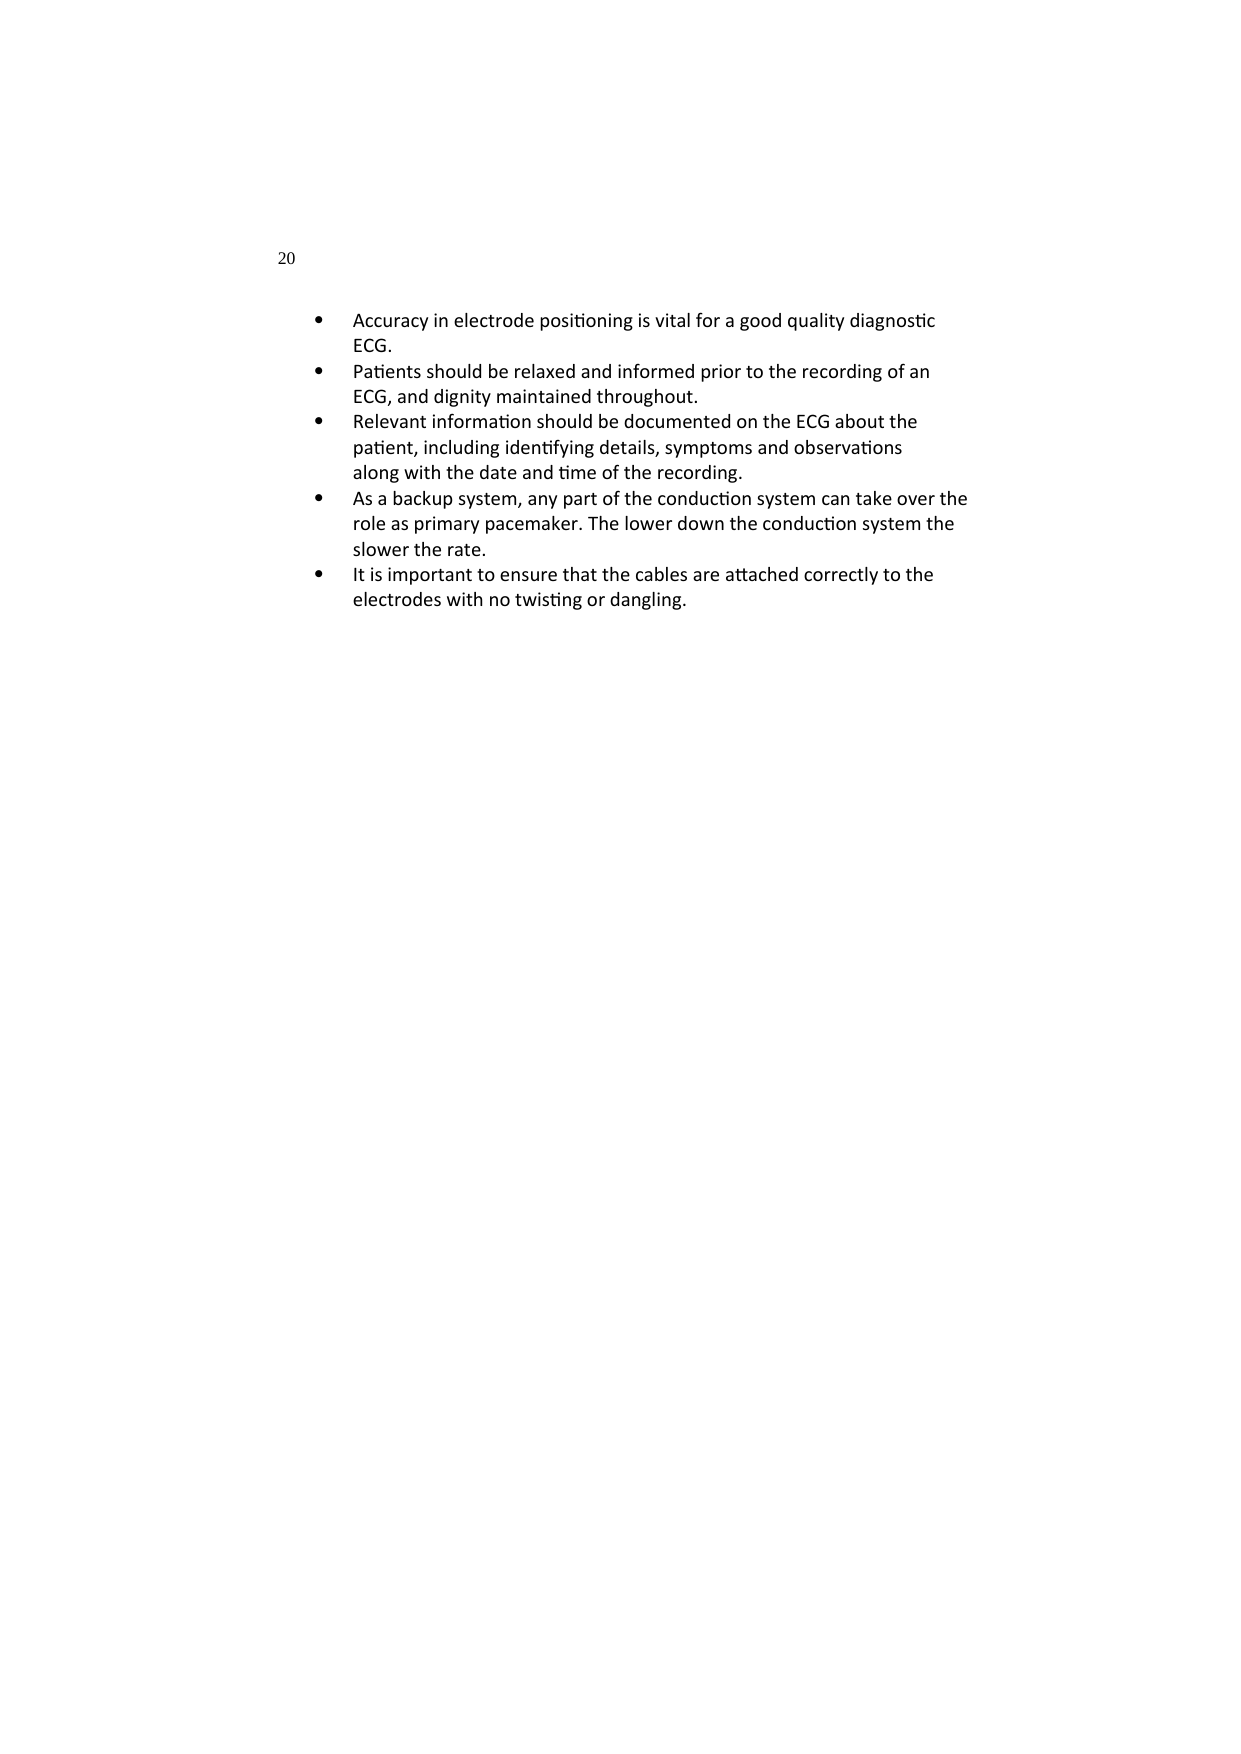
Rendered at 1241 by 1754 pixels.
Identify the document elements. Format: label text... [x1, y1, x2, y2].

list It is important to ensure that the cables are attached correctly to the electrodes with no twisting or dangling. [315, 561, 968, 612]
list As a backup system, any part of the conduction system can take over the role as primary pacemaker. The lower down the conduction system the slower the rate. [315, 485, 968, 561]
list Relevant information should be documented on the ECG about the patient, including identifying details, symptoms and observations [315, 409, 968, 459]
list Accuracy in electrode positioning is vital for a good quality diagnostic ECG. [315, 307, 968, 358]
text along with the date and time of the recording. [353, 459, 968, 485]
list Patients should be relaxed and informed prior to the recording of an ECG, and dignity maintained throughout. [315, 358, 968, 409]
